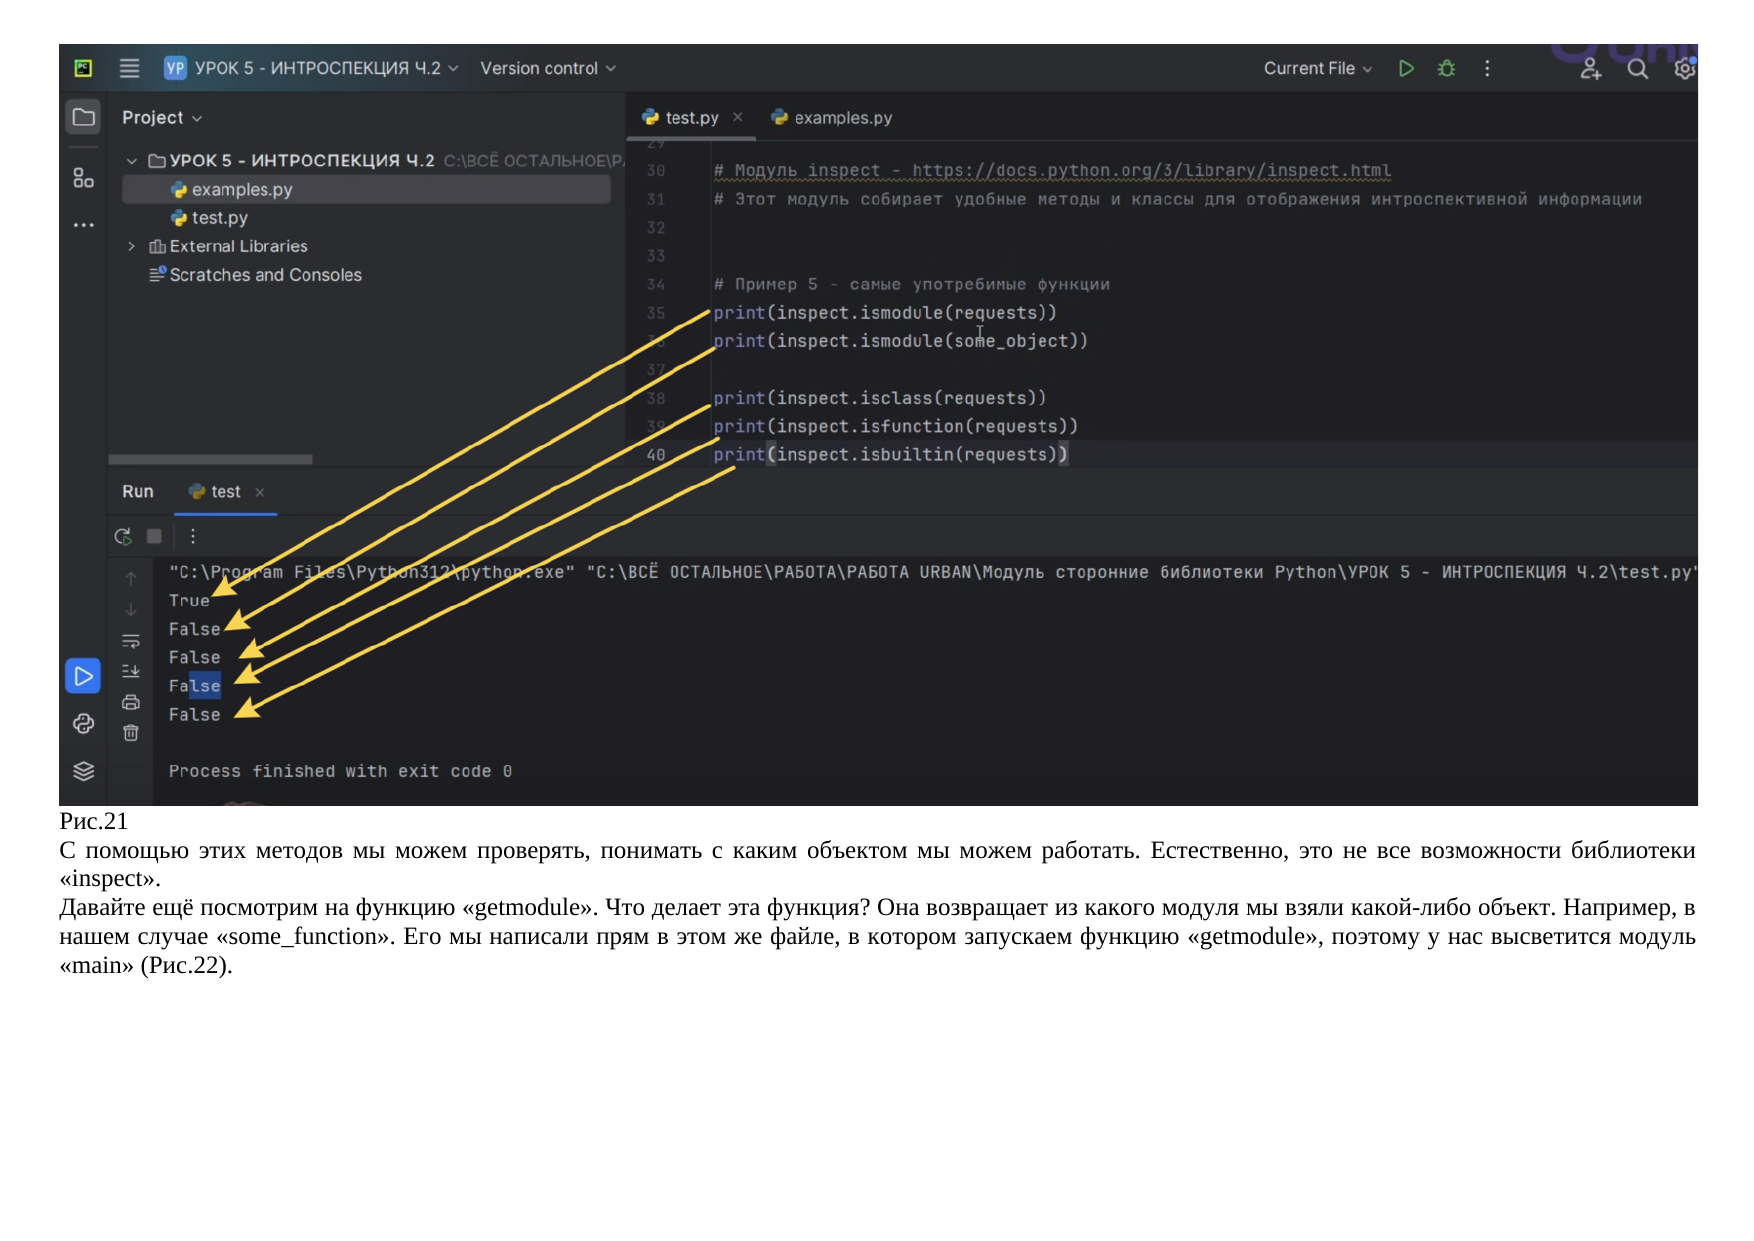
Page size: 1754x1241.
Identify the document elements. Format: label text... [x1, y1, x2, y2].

picture [59, 44, 1699, 806]
text Давайте ещё посмотрим на функцию «getmodule». Что делает эта функция? Она возвращает из какого модуля мы взяли какой-либо объект. Например, в нашем случае «some_function». Его мы написали прям в этом же файле, в котором запускаем функцию «getmodule», поэтому у нас высветится модуль «main» (Рис.22). [59, 892, 1698, 978]
text С помощью этих методов мы можем проверять, понимать с каким объектом мы можем работать. Естественно, это не все возможности библиотеки «inspect». [59, 835, 1698, 892]
text Рис.21 [59, 806, 1698, 835]
